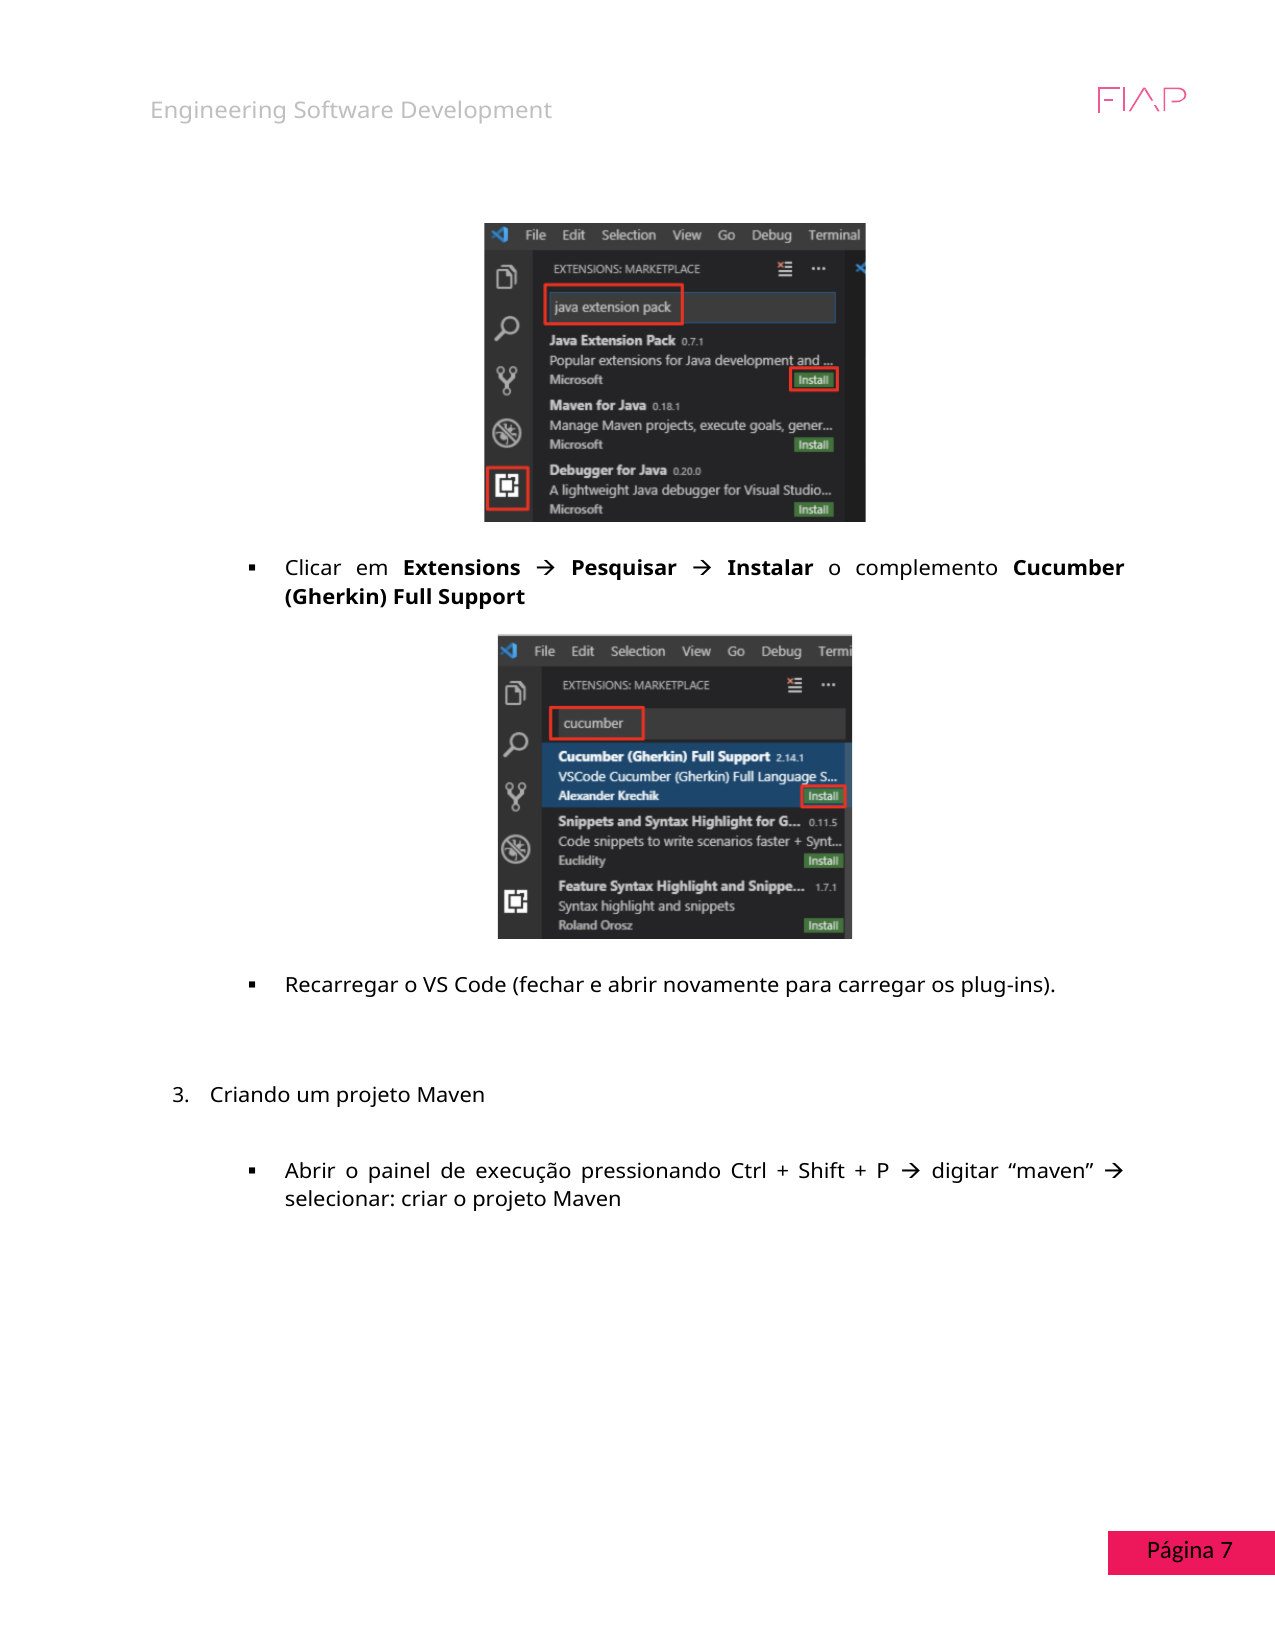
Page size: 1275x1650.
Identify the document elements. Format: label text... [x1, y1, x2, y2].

list Criando um projeto Maven [172, 1080, 1125, 1108]
list Abrir o painel de execução pressionando Ctrl + Shift + P digitar “maven” selecionar: criar o projeto Maven [247, 1156, 1125, 1213]
list Clicar em Extensions Pesquisar Instalar o complemento Cucumber (Gherkin) Full Support [247, 553, 1125, 610]
list Recarregar o VS Code (fechar e abrir novamente para carregar os plug-ins). [247, 971, 1125, 999]
picture [497, 634, 853, 939]
picture [484, 223, 866, 522]
